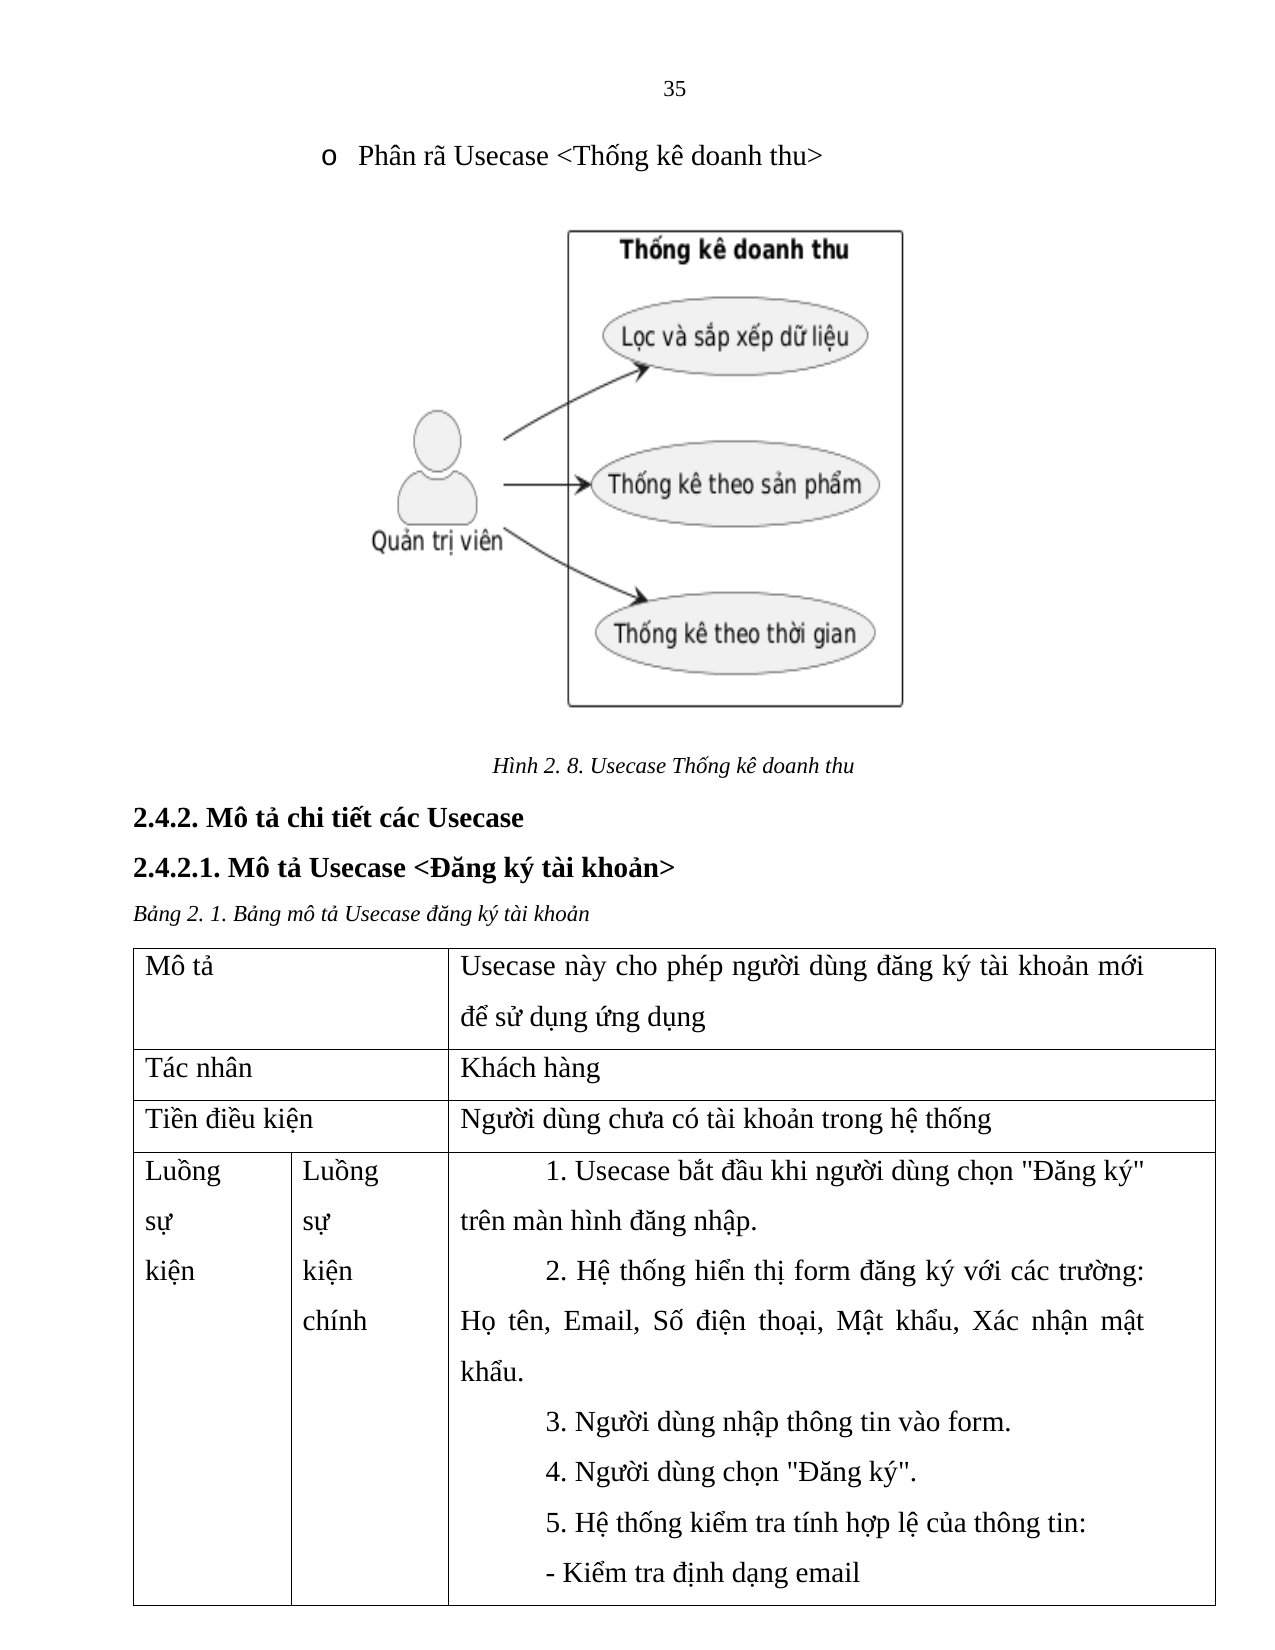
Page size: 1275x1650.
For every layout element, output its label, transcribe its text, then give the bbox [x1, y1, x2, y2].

table_cell Tác nhân [134, 1050, 448, 1100]
table_cell Luồng sự kiện chính [292, 1153, 448, 1605]
table_header Mô tả [134, 949, 448, 1049]
table_cell Luồng sự kiện [134, 1153, 291, 1605]
picture [357, 191, 918, 736]
text Bảng 2. 1. Bảng mô tả Usecase đăng ký tài khoản [133, 900, 1216, 927]
list Phân rã Usecase <Thống kê doanh thu> [320, 138, 1157, 174]
table_cell Người dùng chưa có tài khoản trong hệ thống [449, 1101, 1215, 1152]
text Hình 2. 8. Usecase Thống kê doanh thu [133, 752, 1216, 779]
text 2.4.2. Mô tả chi tiết các Usecase [133, 800, 1216, 833]
text 2.4.2.1. Mô tả Usecase <Đăng ký tài khoản> [133, 850, 1216, 883]
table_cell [449, 1153, 1215, 1605]
table_cell Khách hàng [449, 1050, 1215, 1100]
table_header Usecase này cho phép người dùng đăng ký tài khoản mới để sử dụng ứng dụng [449, 949, 1215, 1049]
table_cell Tiền điều kiện [134, 1101, 448, 1152]
